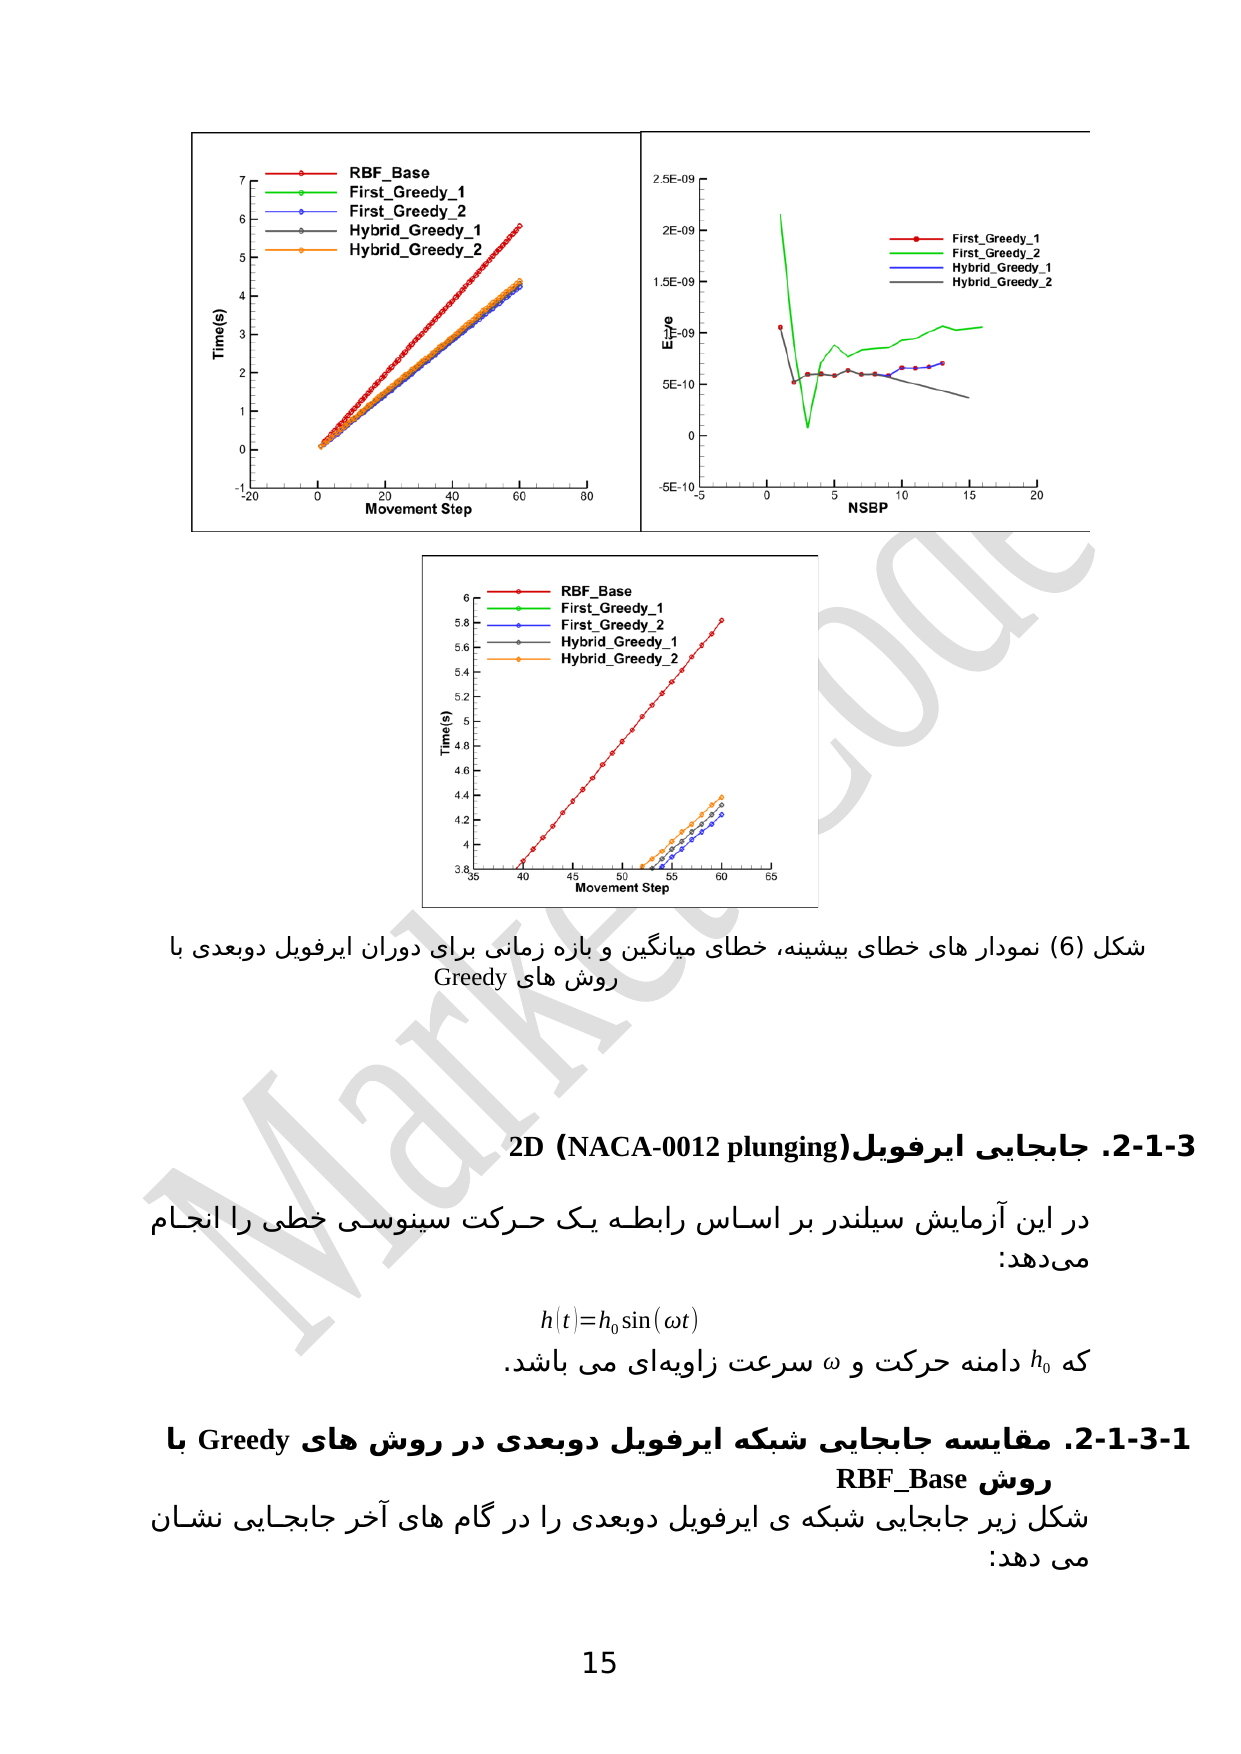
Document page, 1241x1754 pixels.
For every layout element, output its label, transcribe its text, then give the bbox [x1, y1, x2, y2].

text جابجایی ایرفویل(NACA-0012 plunging) 2D [150, 1129, 1090, 1163]
text شکل زیر جابجایی شبکه ی ایرفویل دوبعدی را در گام های آخر جابجایی نشان می دهد: [150, 1500, 1090, 1573]
text در این آزمایش سیلندر بر اساس رابطه یک حرکت سینوسی خطی را انجام می‌دهد: [150, 1201, 1090, 1274]
text که دامنه حرکت و سرعت زاویه‌ای می باشد. [150, 1344, 1090, 1378]
text مقایسه جابجایی شبکه ایرفویل دوبعدی در روش های Greedy با روش RBF_Base [150, 1422, 1053, 1495]
text نمودار های خطای بیشینه، خطای میانگین و بازه زمانی برای دوران ایرفویل دوبعدی با روش های Greedy [150, 932, 1060, 991]
picture [421, 555, 819, 908]
picture [191, 131, 1090, 532]
